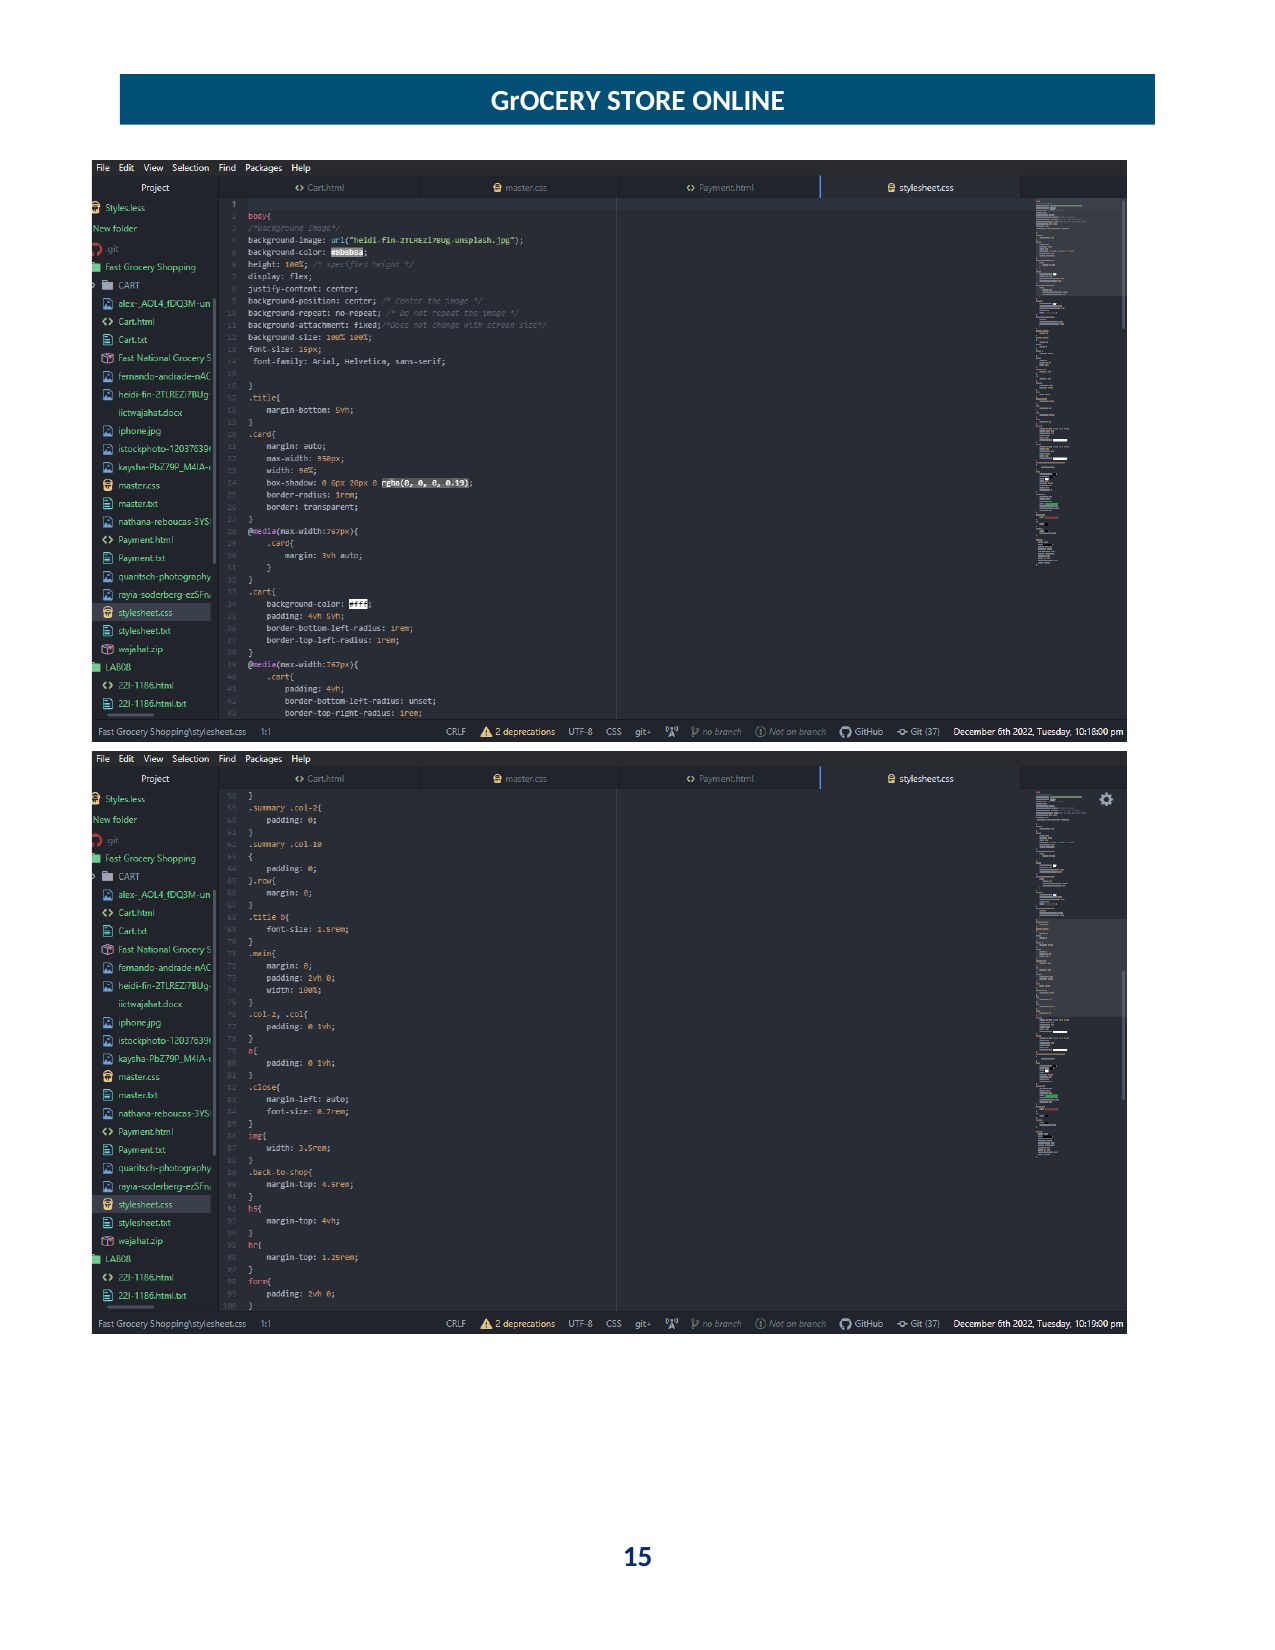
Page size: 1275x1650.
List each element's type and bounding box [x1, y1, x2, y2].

picture [91, 751, 1127, 1334]
picture [91, 160, 1127, 742]
table_cell [92, 75, 1166, 1333]
